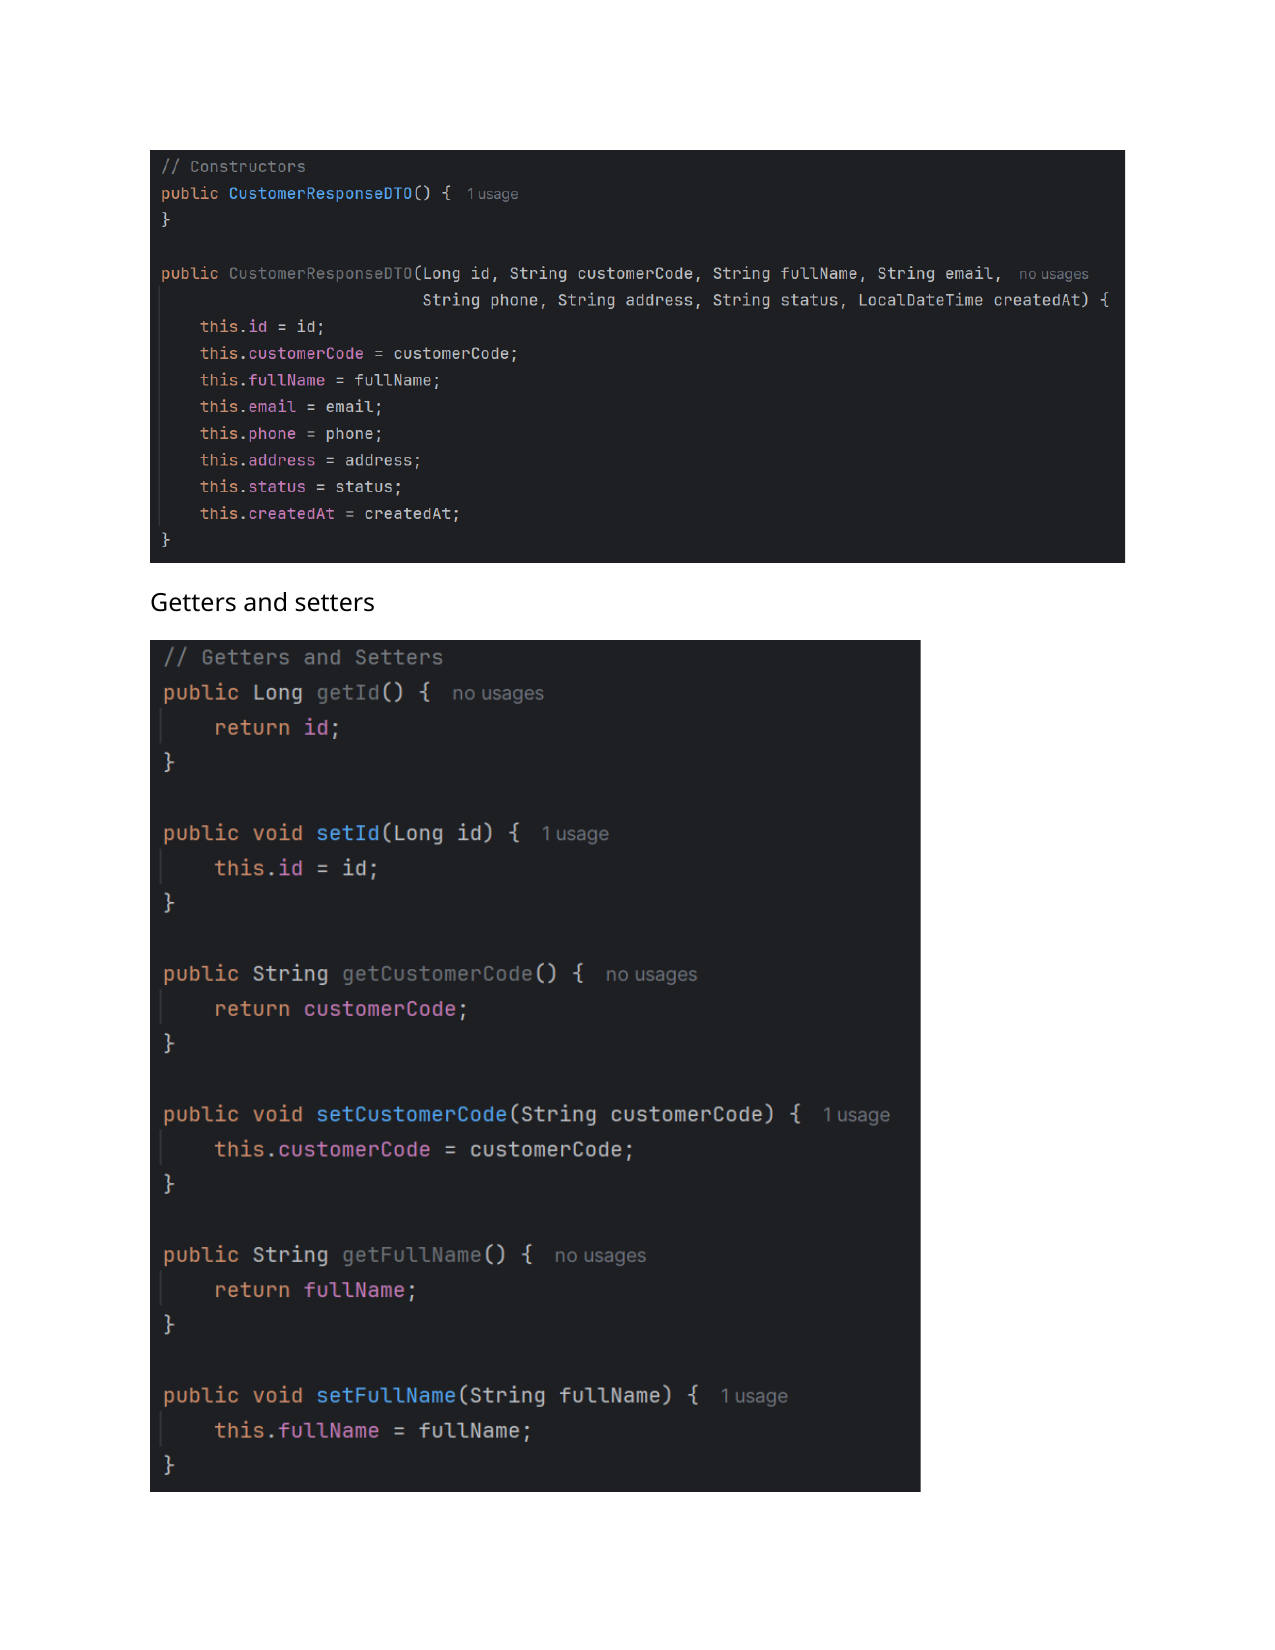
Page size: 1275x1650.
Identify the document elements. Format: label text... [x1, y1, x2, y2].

picture [150, 640, 921, 1492]
text Getters and setters [150, 584, 1125, 618]
picture [150, 150, 1125, 563]
